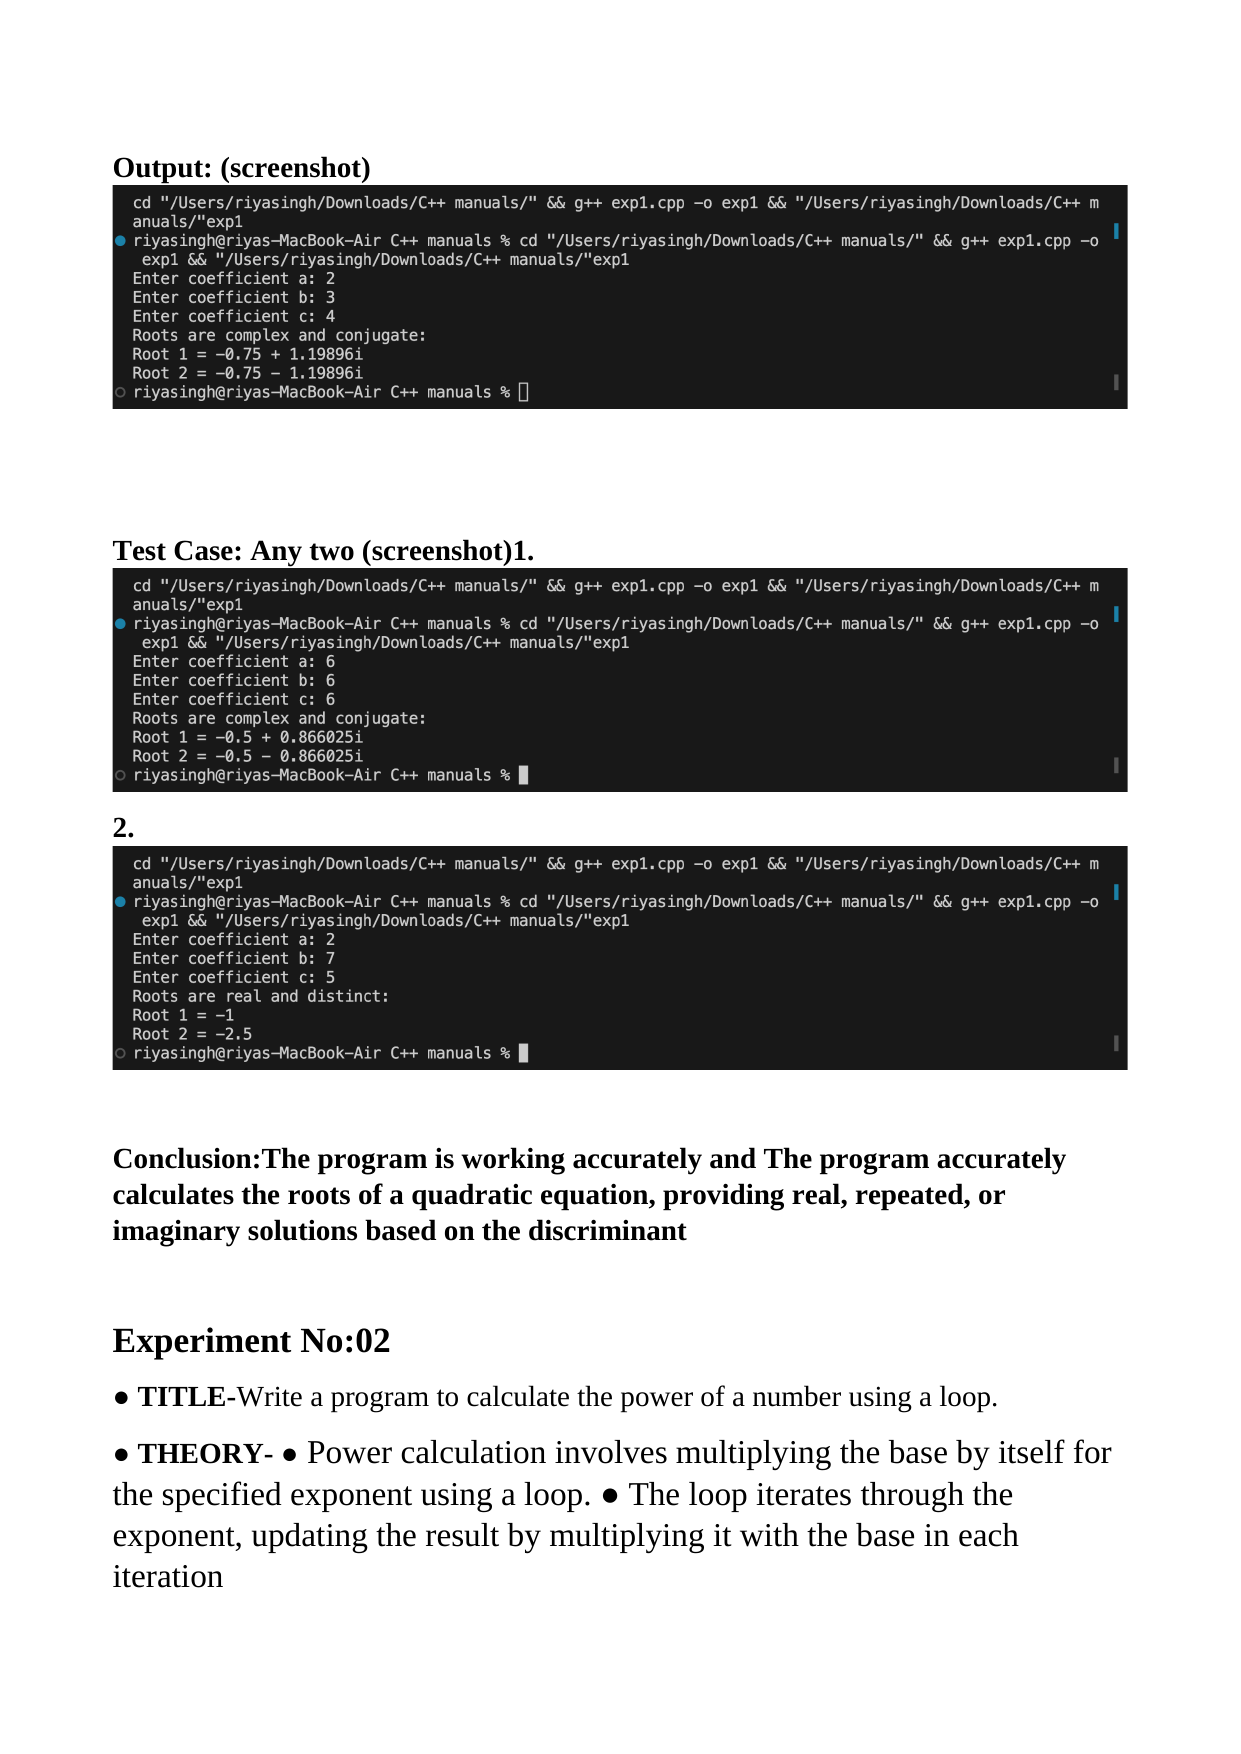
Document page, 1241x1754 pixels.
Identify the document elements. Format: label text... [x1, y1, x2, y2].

picture [112, 846, 1128, 1070]
picture [112, 185, 1128, 409]
text Test Case: Any two (screenshot)1. [112, 533, 1128, 568]
text Experiment No:02 [112, 1319, 1128, 1360]
text ● TITLE-Write a program to calculate the power of a number using a loop. [112, 1379, 1128, 1413]
text 2. [112, 811, 1128, 846]
text Output: (screenshot) [112, 150, 1128, 185]
text ● THEORY- ● Power calculation involves multiplying the base by itself for the specified exponent using a loop. ● The loop iterates through the exponent, updating the result by multiplying it with the base in each iteration [112, 1432, 1128, 1595]
picture [112, 568, 1128, 792]
text Conclusion:The program is working accurately and The program accurately calculates the roots of a quadratic equation, providing real, repeated, or imaginary solutions based on the discriminant [112, 1141, 1128, 1247]
